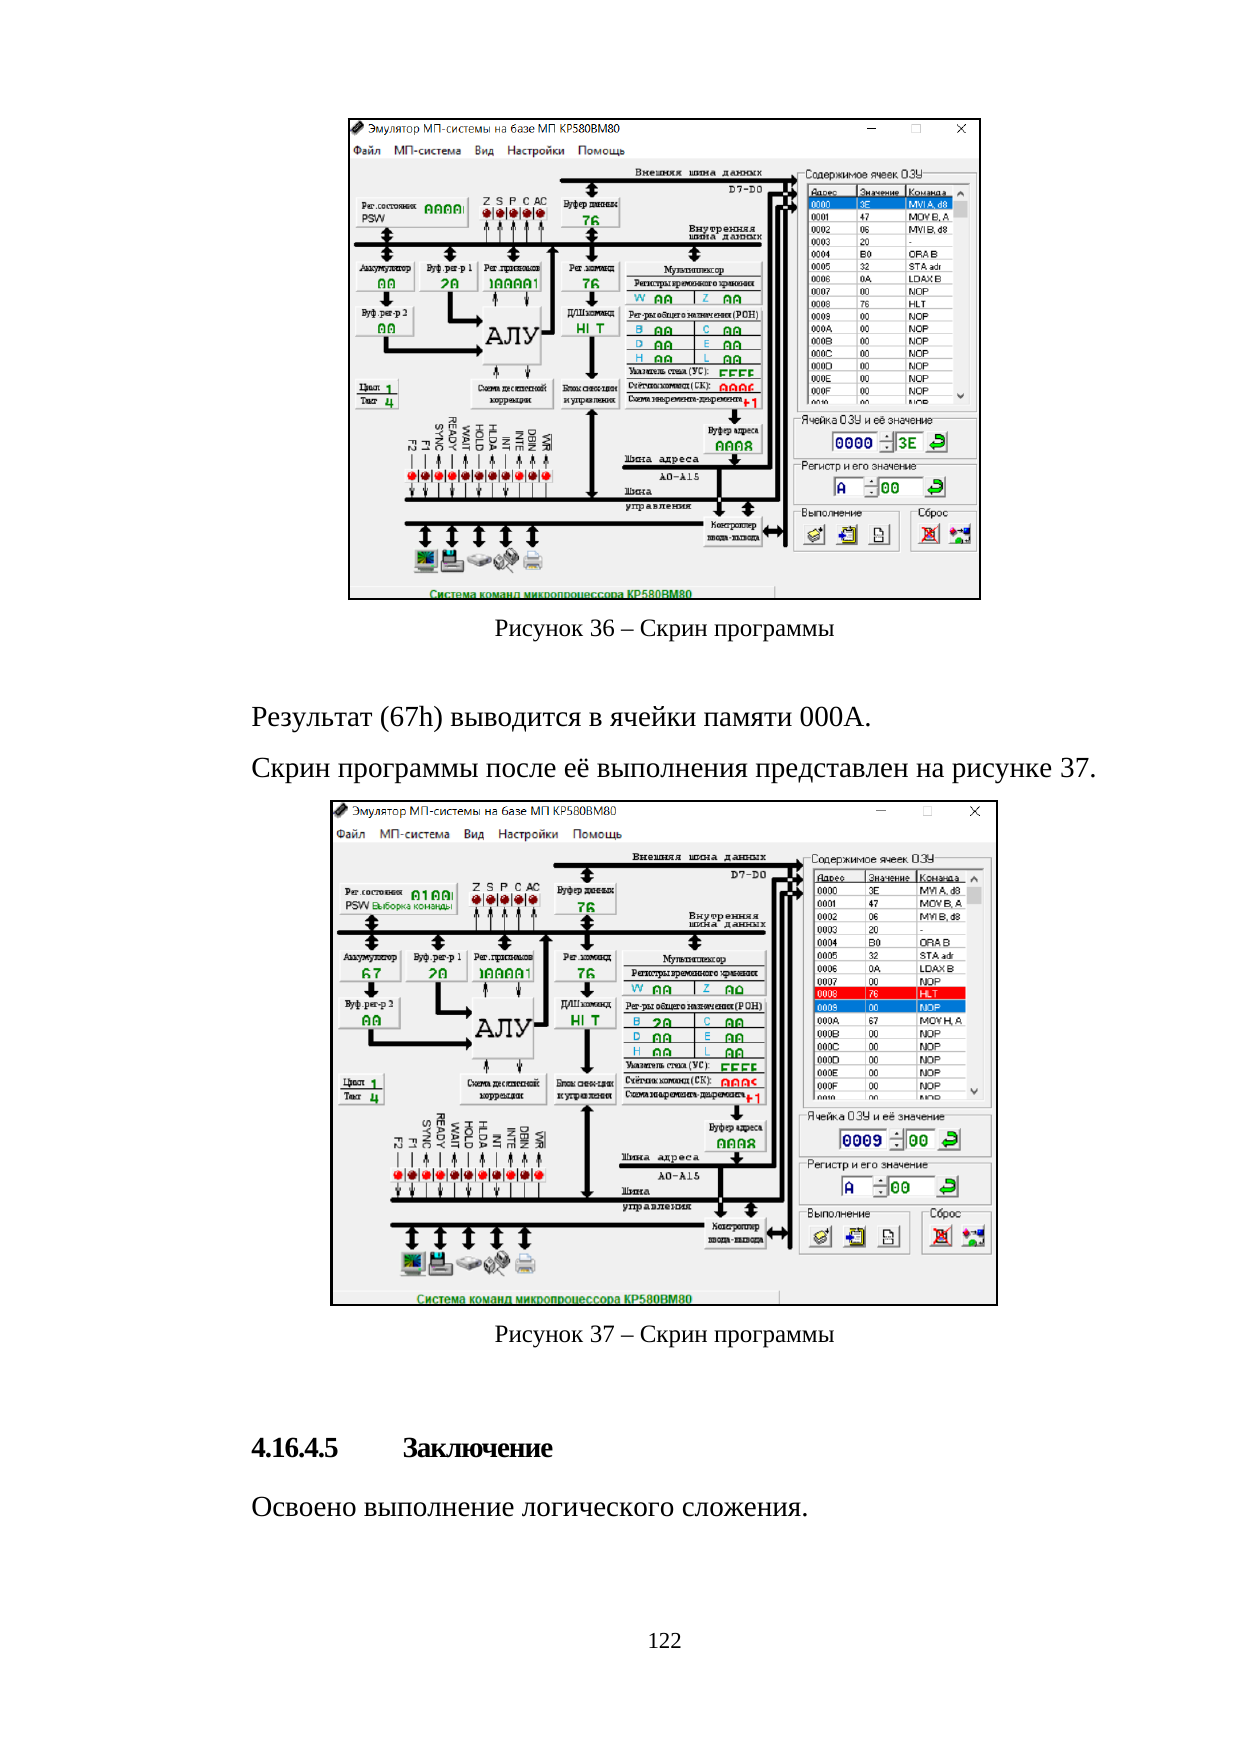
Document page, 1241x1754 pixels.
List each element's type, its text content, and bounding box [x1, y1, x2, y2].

text Скрин программы после её выполнения представлен на рисунке 37. [177, 750, 1152, 783]
text Рисунок 37 – Скрин программы [177, 1319, 1152, 1348]
picture [350, 120, 979, 598]
title 4.16.4.5 Заключение [177, 1430, 1152, 1464]
text Освоено выполнение логического сложения. [177, 1489, 1152, 1522]
text Результат (67h) выводится в ячейки памяти 000A. [177, 699, 1152, 733]
picture [333, 802, 996, 1304]
text Рисунок 36 – Скрин программы [177, 613, 1152, 642]
